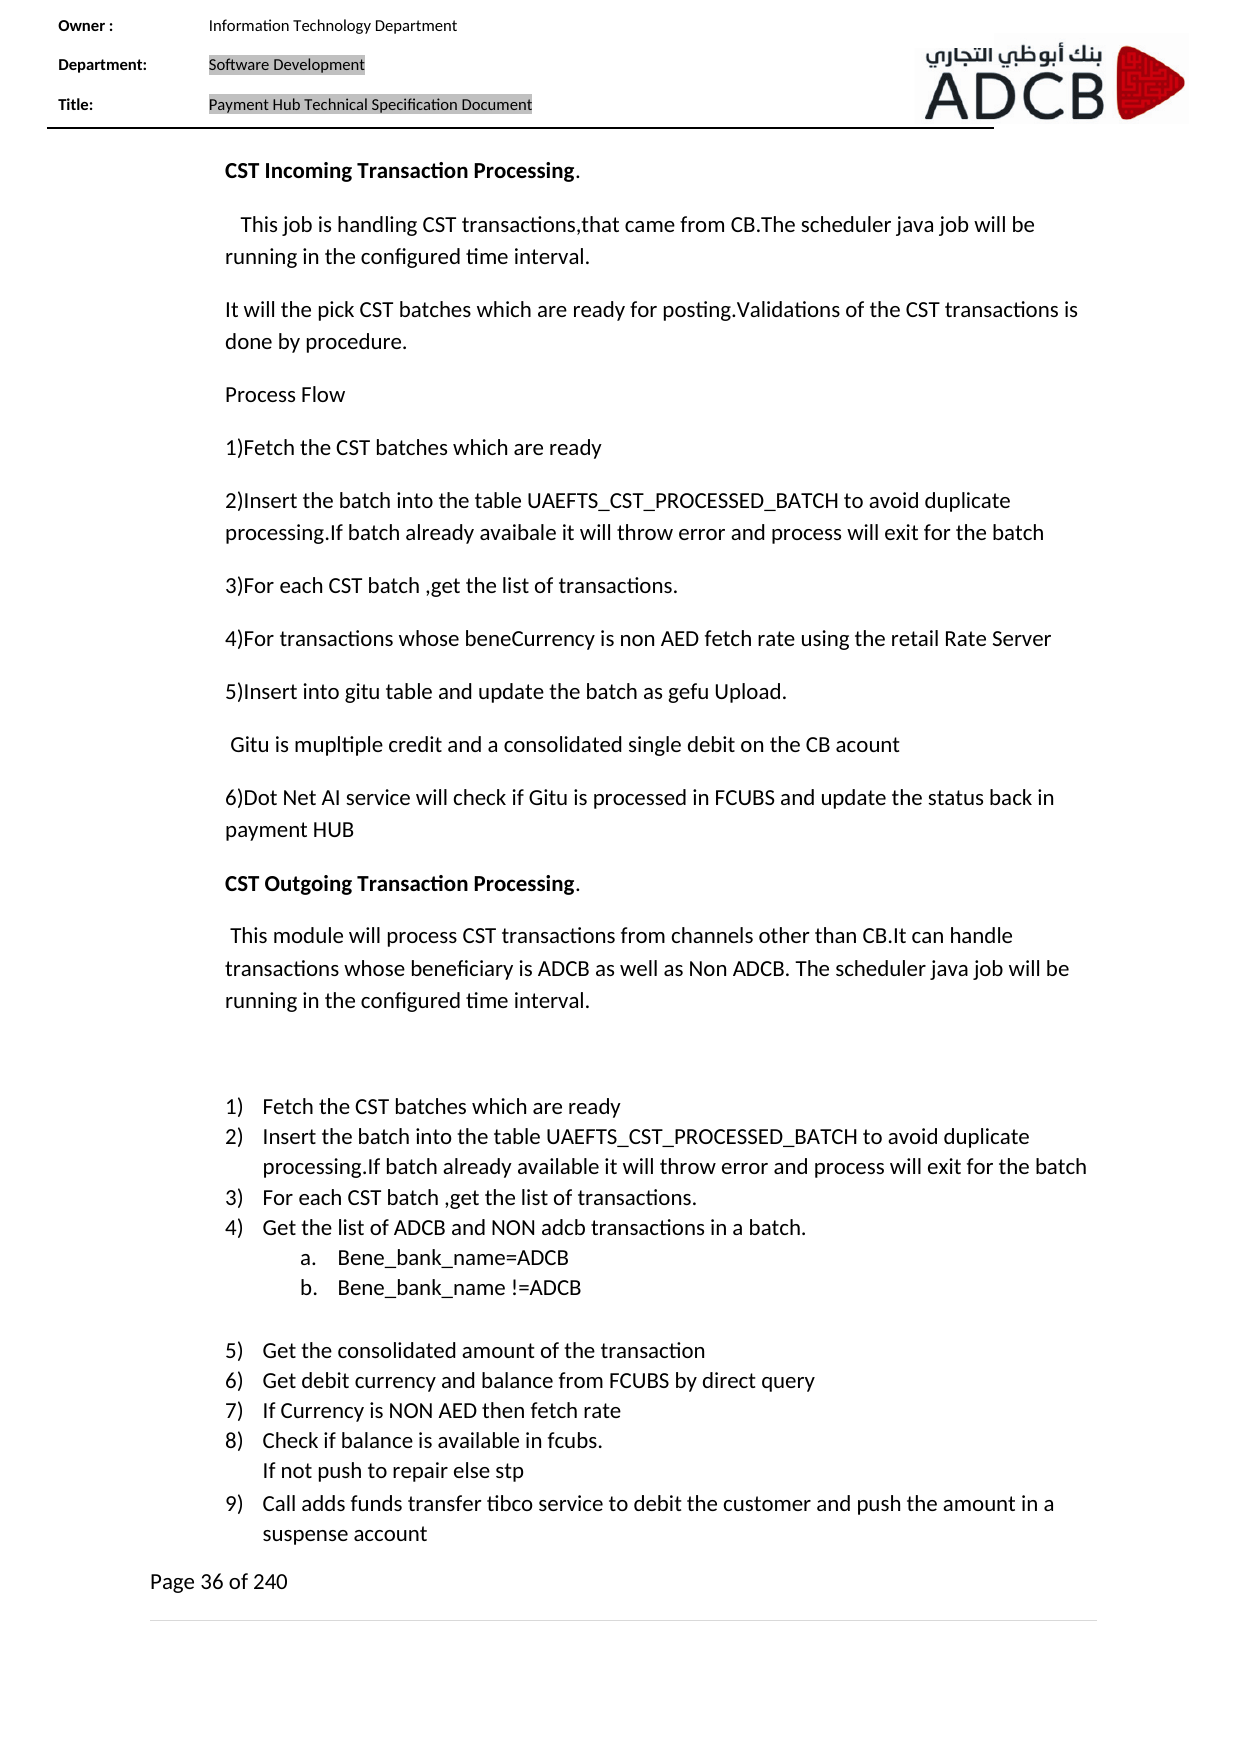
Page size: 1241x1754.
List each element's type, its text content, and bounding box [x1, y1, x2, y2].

list Fetch the CST batches which are ready [225, 1092, 1097, 1120]
text 6)Dot Net AI service will check if Gitu is processed in FCUBS and update the status back in payment HUB [225, 783, 1097, 844]
text This job is handling CST transactions,that came from CB.The scheduler java job will be running in the configured time interval. [225, 210, 1097, 270]
text 2)Insert the batch into the table UAEFTS_CST_PROCESSED_BATCH to avoid duplicate processing.If batch already avaibale it will throw error and process will exit for the batch [225, 486, 1097, 546]
picture [914, 33, 1189, 124]
text 5)Insert into gitu table and update the batch as gefu Upload. [225, 677, 1097, 705]
list Check if balance is available in fcubs. [225, 1426, 1097, 1454]
text It will the pick CST batches which are ready for posting.Validations of the CST transactions is done by procedure. [225, 295, 1097, 355]
list Get debit currency and balance from FCUBS by direct query [225, 1366, 1097, 1394]
list Bene_bank_name !=ADCB [300, 1273, 1097, 1301]
list Insert the batch into the table UAEFTS_CST_PROCESSED_BATCH to avoid duplicate processing.If batch already available it will throw error and process will exit for the batch [225, 1122, 1097, 1181]
list Get the consolidated amount of the transaction [225, 1336, 1097, 1364]
text Gitu is mupltiple credit and a consolidated single debit on the CB acount [225, 730, 1097, 758]
list If not push to repair else stp [262, 1457, 1097, 1484]
list If Currency is NON AED then fetch rate [225, 1396, 1097, 1424]
list Bene_bank_name=ADCB [300, 1243, 1097, 1271]
list Call adds funds transfer tibco service to debit the customer and push the amount in a suspense account [225, 1489, 1097, 1547]
list Get the list of ADCB and NON adcb transactions in a batch. [225, 1213, 1097, 1241]
text CST Incoming Transaction Processing. [225, 157, 1097, 185]
list For each CST batch ,get the list of transactions. [225, 1183, 1097, 1211]
text 1)Fetch the CST batches which are ready [225, 433, 1097, 461]
text CST Outgoing Transaction Processing. [225, 869, 1097, 897]
text 4)For transactions whose beneCurrency is non AED fetch rate using the retail Rate Server [225, 624, 1097, 652]
text 3)For each CST batch ,get the list of transactions. [225, 571, 1097, 599]
text Process Flow [225, 380, 1097, 408]
text This module will process CST transactions from channels other than CB.It can handle transactions whose beneficiary is ADCB as well as Non ADCB. The scheduler java job will be running in the configured time interval. [225, 922, 1097, 1014]
